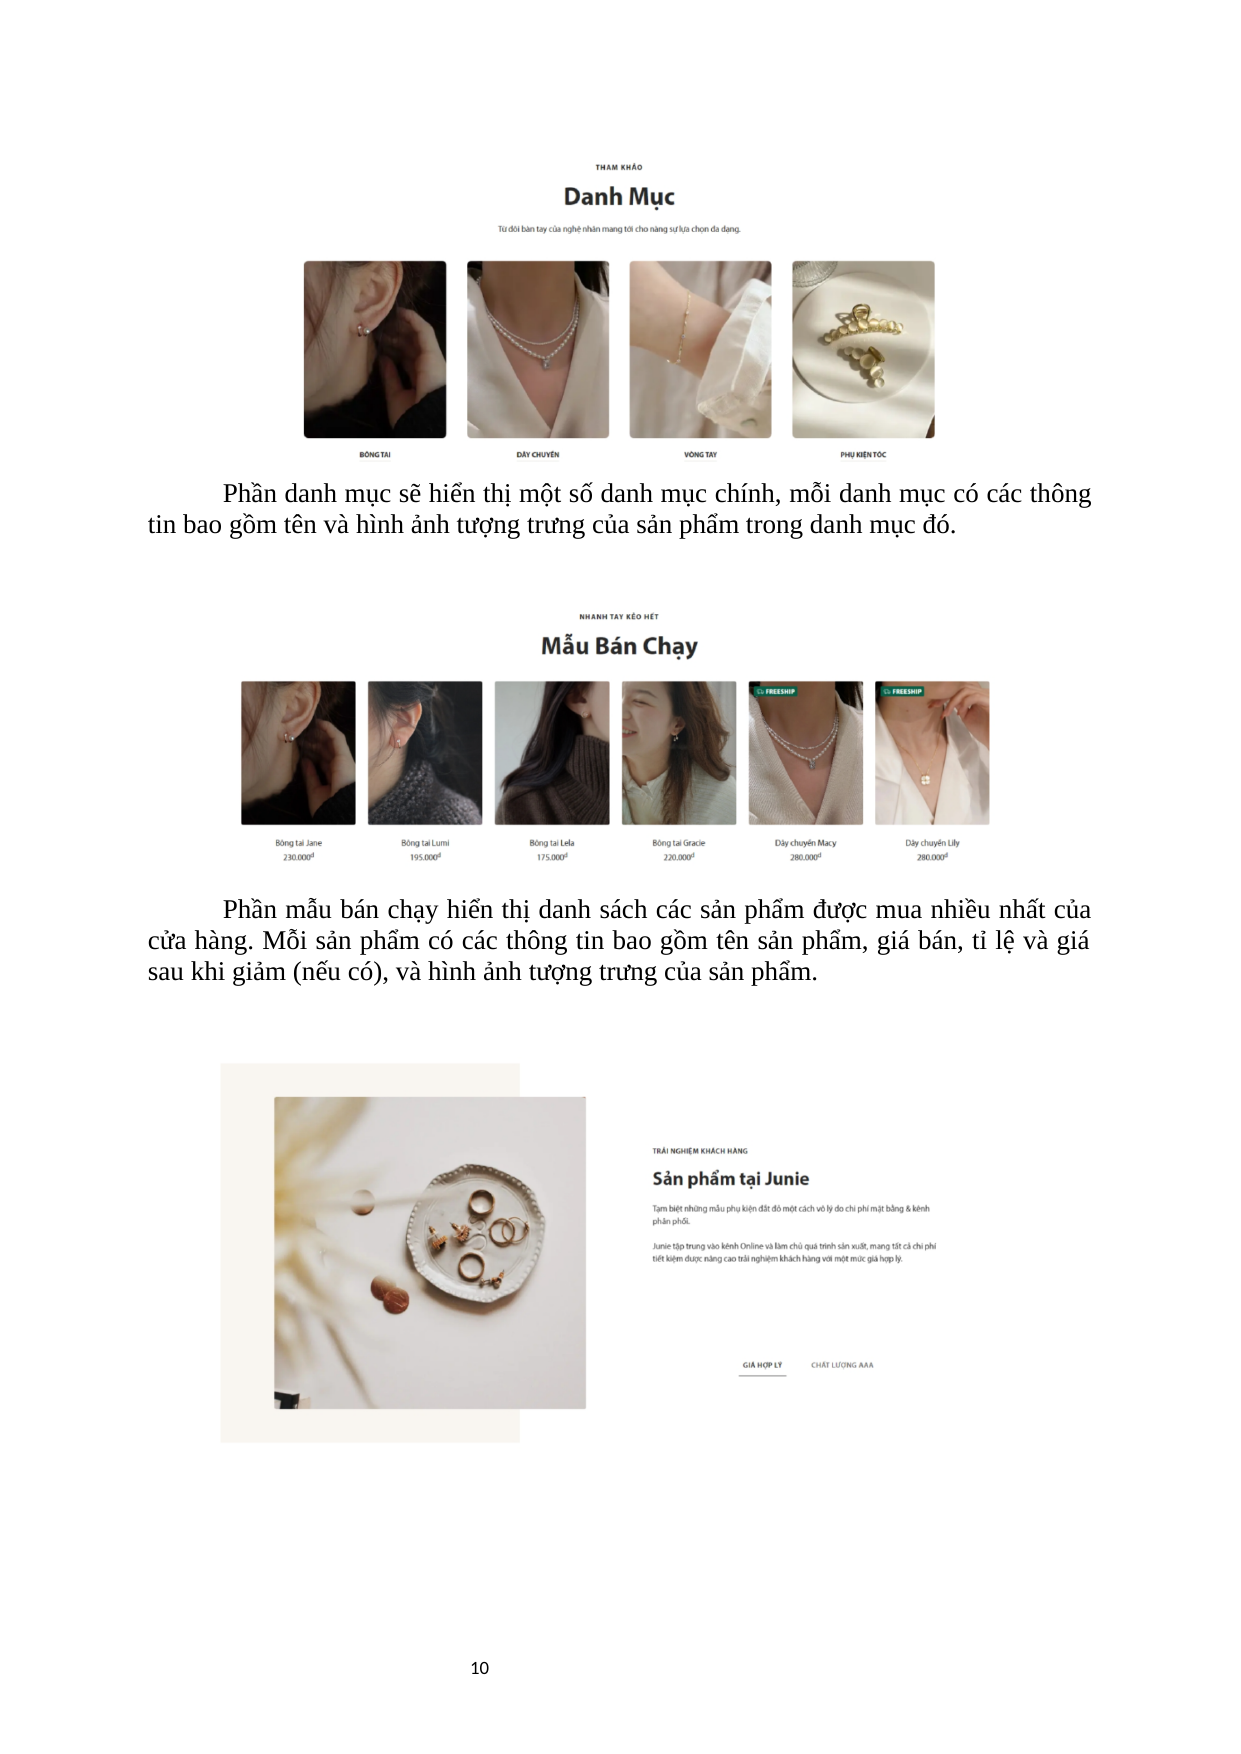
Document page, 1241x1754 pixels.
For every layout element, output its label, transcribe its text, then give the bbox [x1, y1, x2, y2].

picture [147, 1042, 1091, 1461]
picture [147, 147, 1091, 477]
picture [147, 595, 1091, 881]
list Phần mẫu bán chạy hiển thị danh sách các sản phẩm được mua nhiều nhất của cửa hàng. Mỗi sản phẩm có các thông tin bao gồm tên sản phẩm, giá bán, tỉ lệ và giá sau khi giảm (nếu có), và hình ảnh tượng trưng của sản phẩm. [148, 893, 1093, 987]
